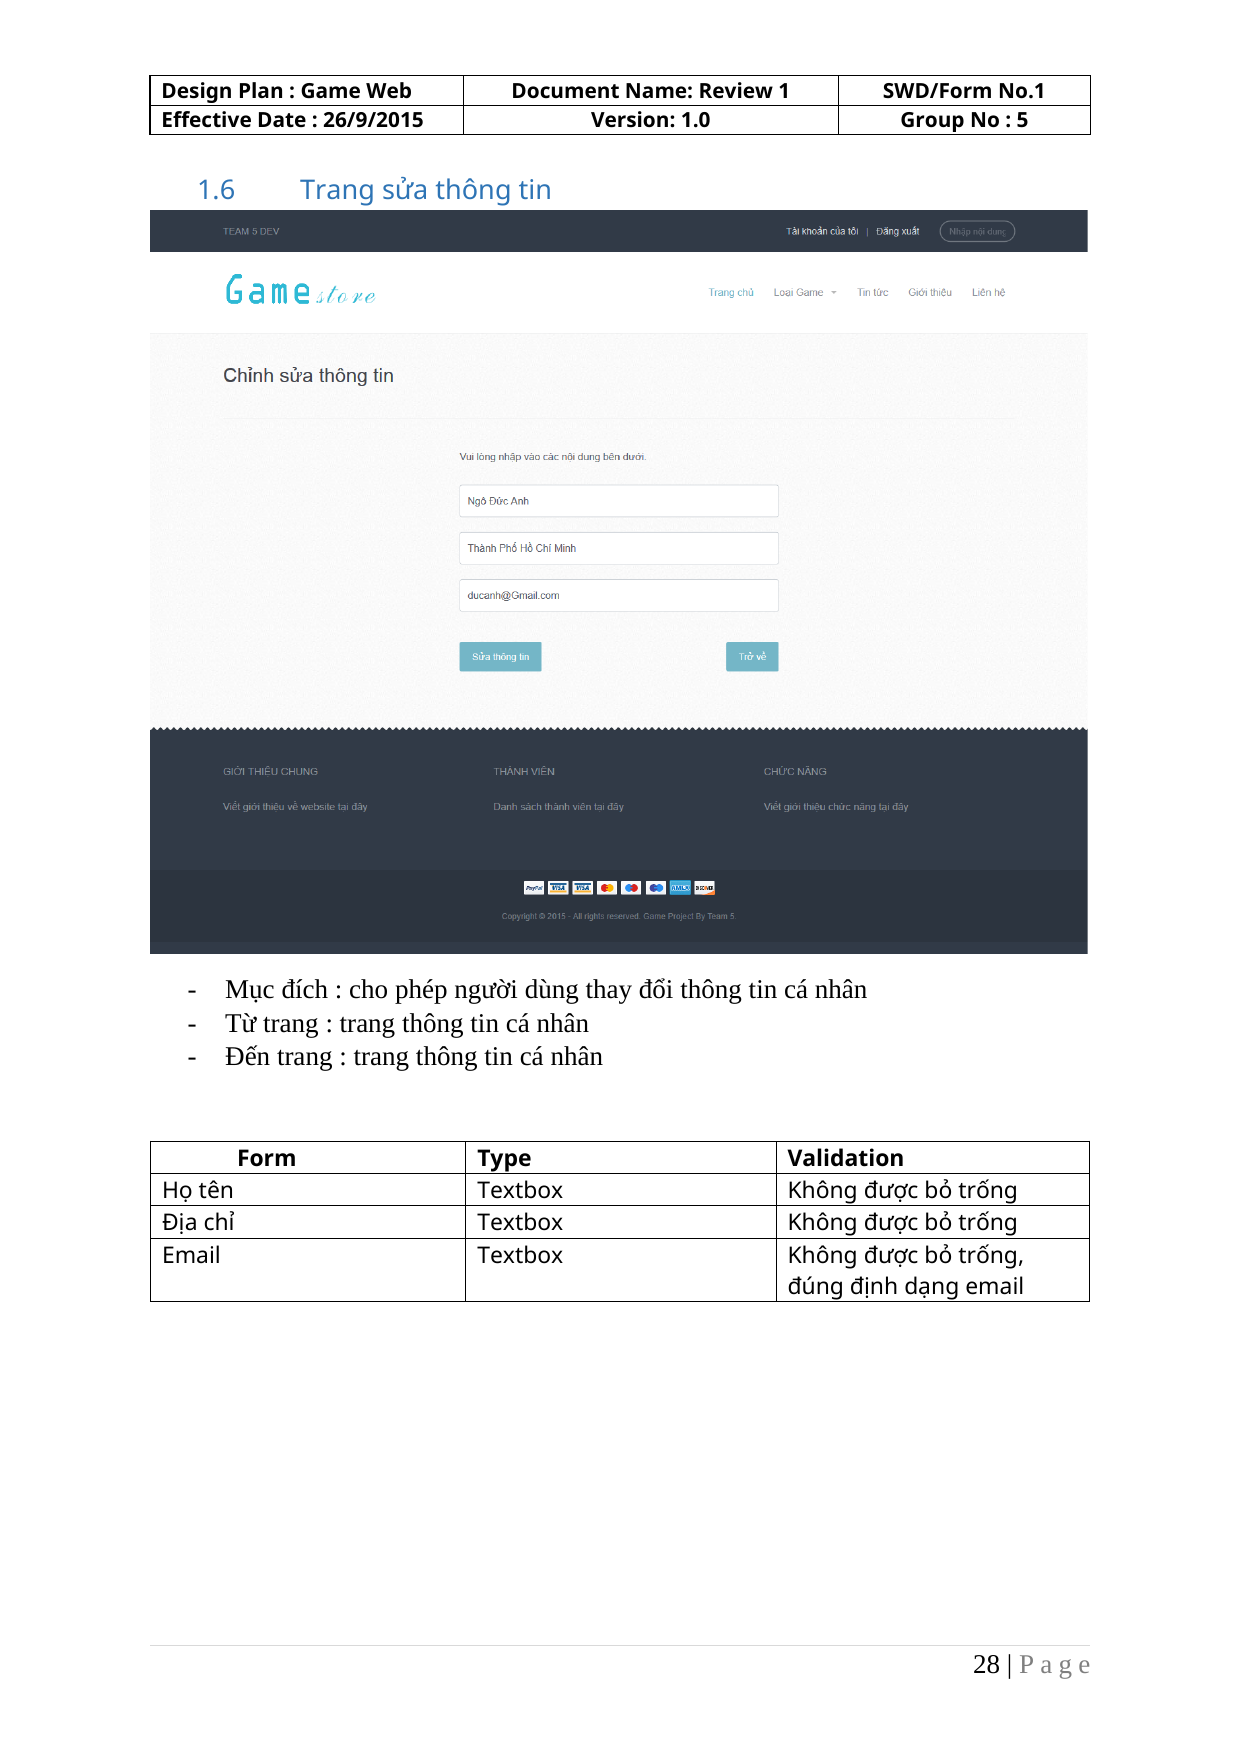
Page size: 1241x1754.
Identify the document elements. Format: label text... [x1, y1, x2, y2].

table_header Form [151, 1142, 465, 1173]
table_cell Textbox [466, 1206, 776, 1237]
table_cell Địa chỉ [151, 1206, 465, 1237]
table_cell Không được bỏ trống [777, 1206, 1089, 1237]
table_cell Họ tên [151, 1174, 465, 1205]
table_cell Textbox [466, 1239, 776, 1301]
table_cell Textbox [466, 1174, 776, 1205]
list Mục đích : cho phép người dùng thay đổi thông tin cá nhân [187, 973, 1090, 1004]
table_cell Không được bỏ trống [777, 1174, 1089, 1205]
table_cell Email [151, 1239, 465, 1301]
list Từ trang : trang thông tin cá nhân [187, 1007, 1090, 1038]
subtitle Trang sửa thông tin [197, 170, 1090, 207]
list Đến trang : trang thông tin cá nhân [187, 1040, 1090, 1071]
table_cell Không được bỏ trống, đúng định dạng email [777, 1239, 1089, 1301]
table_header Type [466, 1142, 776, 1173]
picture [150, 210, 1088, 954]
table_header Validation [777, 1142, 1089, 1173]
